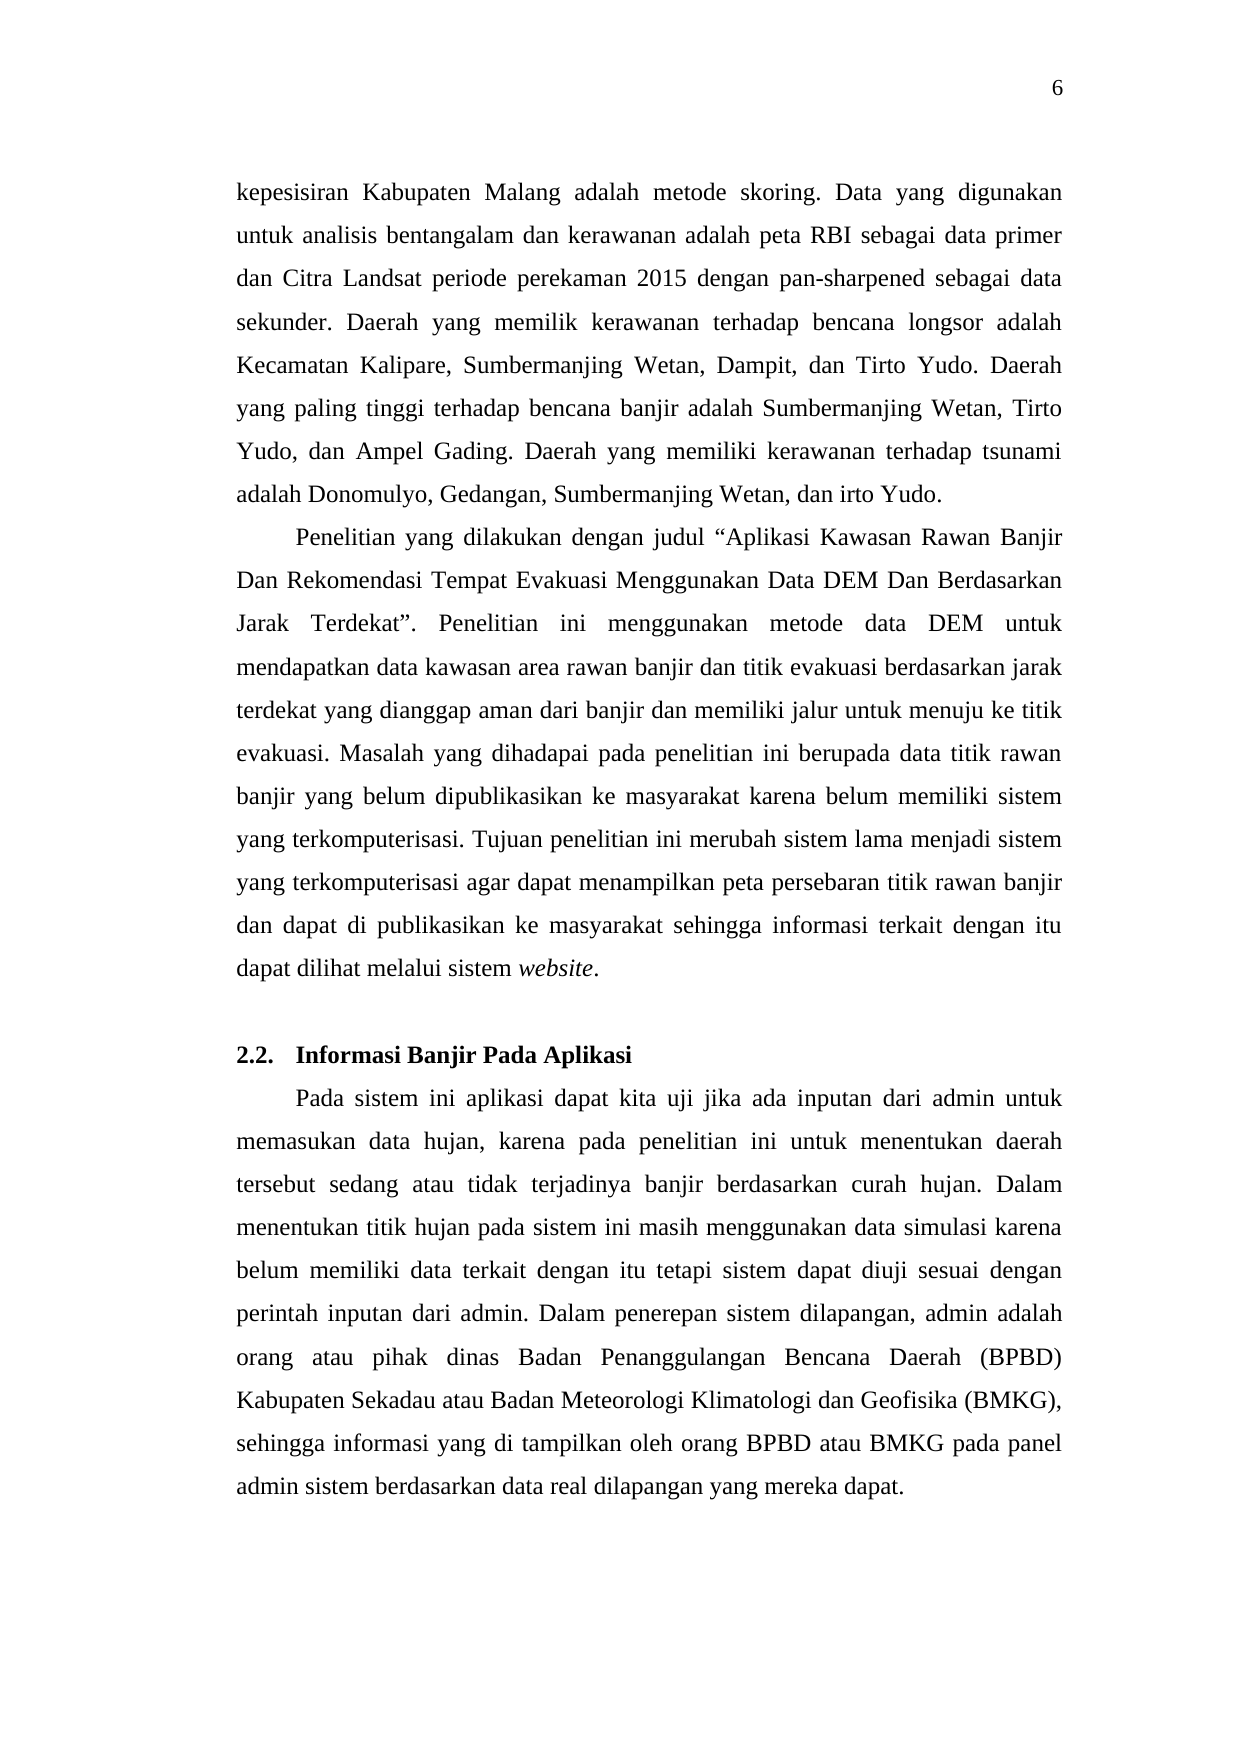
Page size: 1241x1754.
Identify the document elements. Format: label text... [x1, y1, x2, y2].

subtitle Penelitian yang dilakukan dengan judul “Aplikasi Kawasan Rawan Banjir Dan Rekomendasi Tempat Evakuasi Menggunakan Data DEM Dan Berdasarkan Jarak Terdekat”. Penelitian ini menggunakan metode data DEM untuk mendapatkan data kawasan area rawan banjir dan titik evakuasi berdasarkan jarak terdekat yang dianggap aman dari banjir dan memiliki jalur untuk menuju ke titik evakuasi. Masalah yang dihadapai pada penelitian ini berupada data titik rawan banjir yang belum dipublikasikan ke masyarakat karena belum memiliki sistem yang terkomputerisasi. Tujuan penelitian ini merubah sistem lama menjadi sistem yang terkomputerisasi agar dapat menampilkan peta persebaran titik rawan banjir dan dapat di publikasikan ke masyarakat sehingga informasi terkait dengan itu dapat dilihat melalui sistem website. [236, 522, 1063, 982]
subtitle Informasi Banjir Pada Aplikasi [236, 1040, 1063, 1068]
subtitle Pada sistem ini aplikasi dapat kita uji jika ada inputan dari admin untuk memasukan data hujan, karena pada penelitian ini untuk menentukan daerah tersebut sedang atau tidak terjadinya banjir berdasarkan curah hujan. Dalam menentukan titik hujan pada sistem ini masih menggunakan data simulasi karena belum memiliki data terkait dengan itu tetapi sistem dapat diuji sesuai dengan perintah inputan dari admin. Dalam penerepan sistem dilapangan, admin adalah orang atau pihak dinas Badan Penanggulangan Bencana Daerah (BPBD) Kabupaten Sekadau atau Badan Meteorologi Klimatologi dan Geofisika (BMKG), sehingga informasi yang di tampilkan oleh orang BPBD atau BMKG pada panel admin sistem berdasarkan data real dilapangan yang mereka dapat. [236, 1083, 1063, 1500]
subtitle kepesisiran Kabupaten Malang adalah metode skoring. Data yang digunakan untuk analisis bentangalam dan kerawanan adalah peta RBI sebagai data primer dan Citra Landsat periode perekaman 2015 dengan pan-sharpened sebagai data sekunder. Daerah yang memilik kerawanan terhadap bencana longsor adalah Kecamatan Kalipare, Sumbermanjing Wetan, Dampit, dan Tirto Yudo. Daerah yang paling tinggi terhadap bencana banjir adalah Sumbermanjing Wetan, Tirto Yudo, dan Ampel Gading. Daerah yang memiliki kerawanan terhadap tsunami adalah Donomulyo, Gedangan, Sumbermanjing Wetan, dan irto Yudo. [236, 177, 1063, 508]
